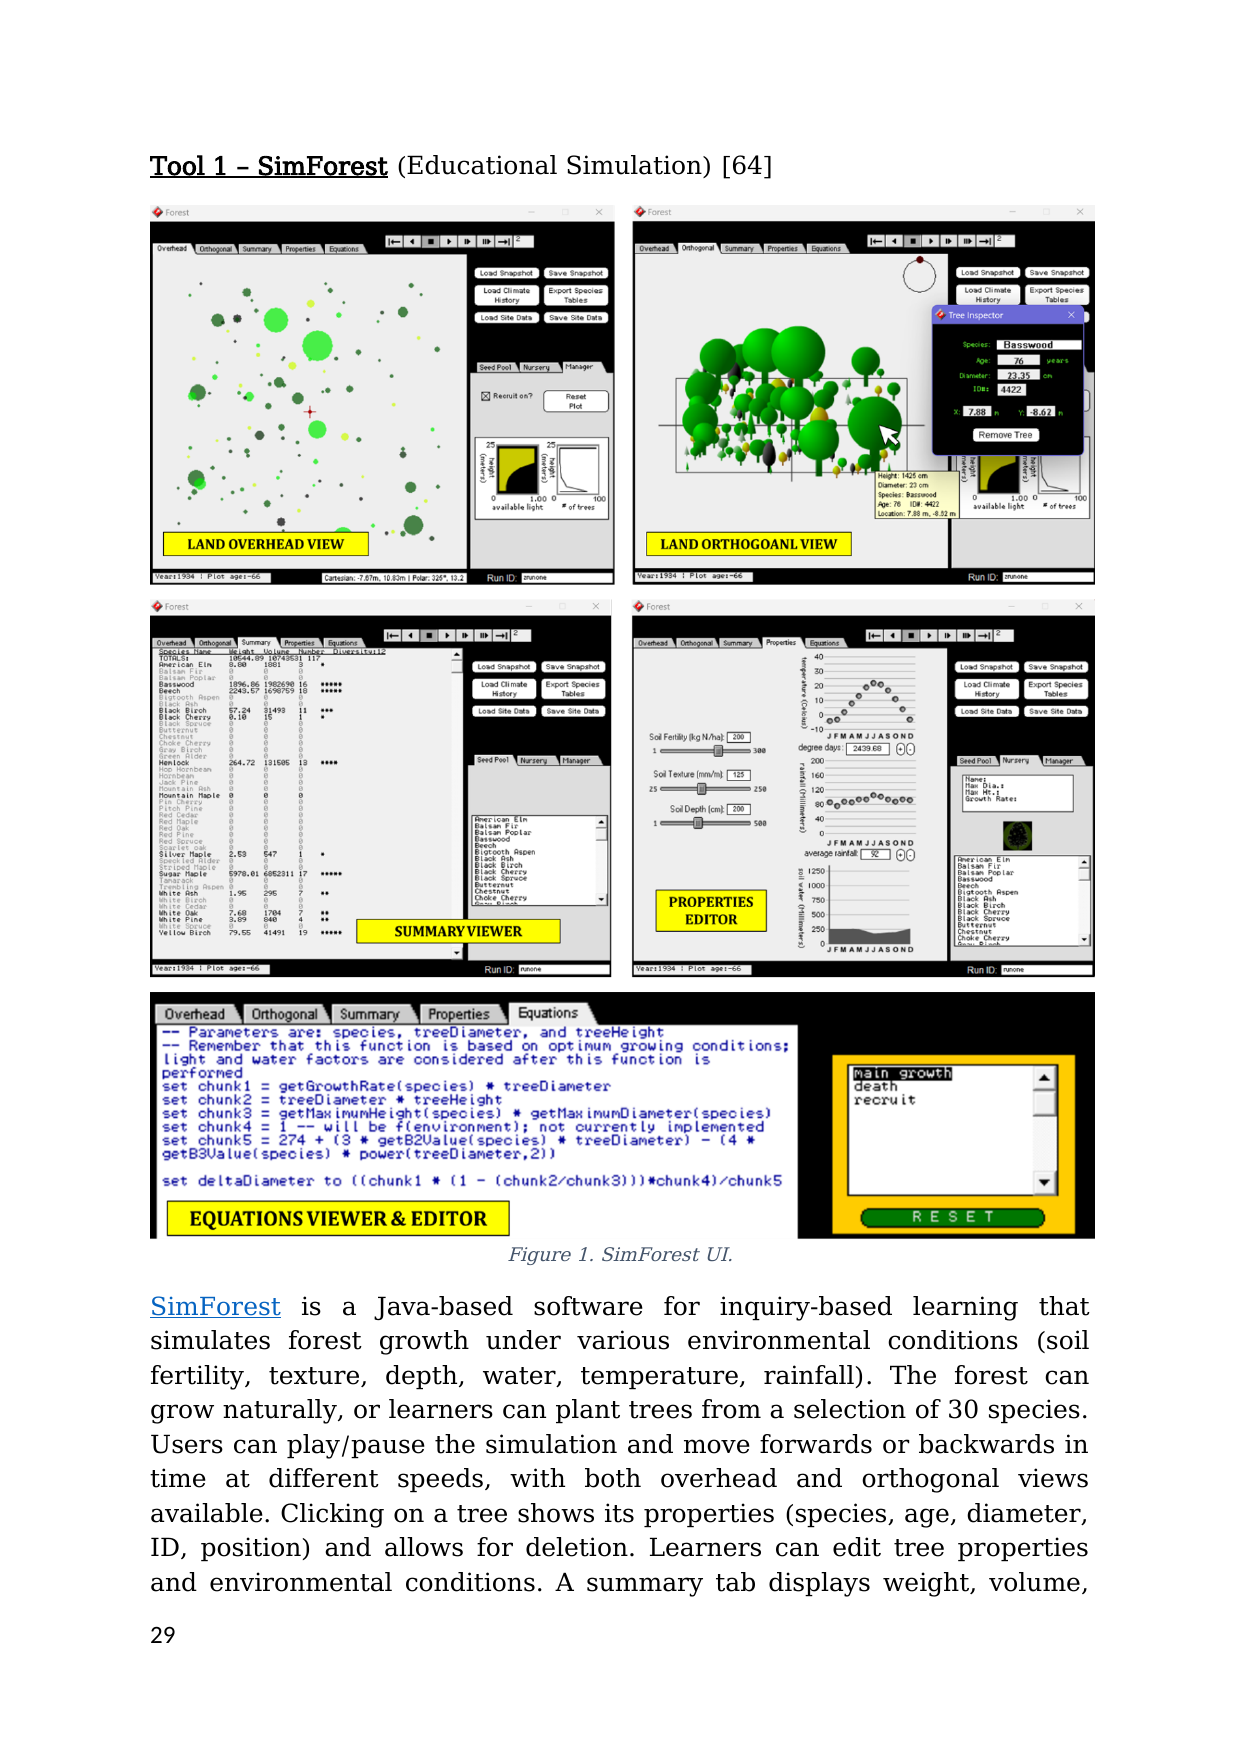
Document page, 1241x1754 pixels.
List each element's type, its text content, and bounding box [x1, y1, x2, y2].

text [150, 1290, 1090, 1596]
text Figure 1. SimForest UI. [150, 1243, 1090, 1265]
subtitle Tool 1 – SimForest (Educational Simulation) [64] [150, 150, 1090, 180]
picture [150, 205, 1095, 1243]
